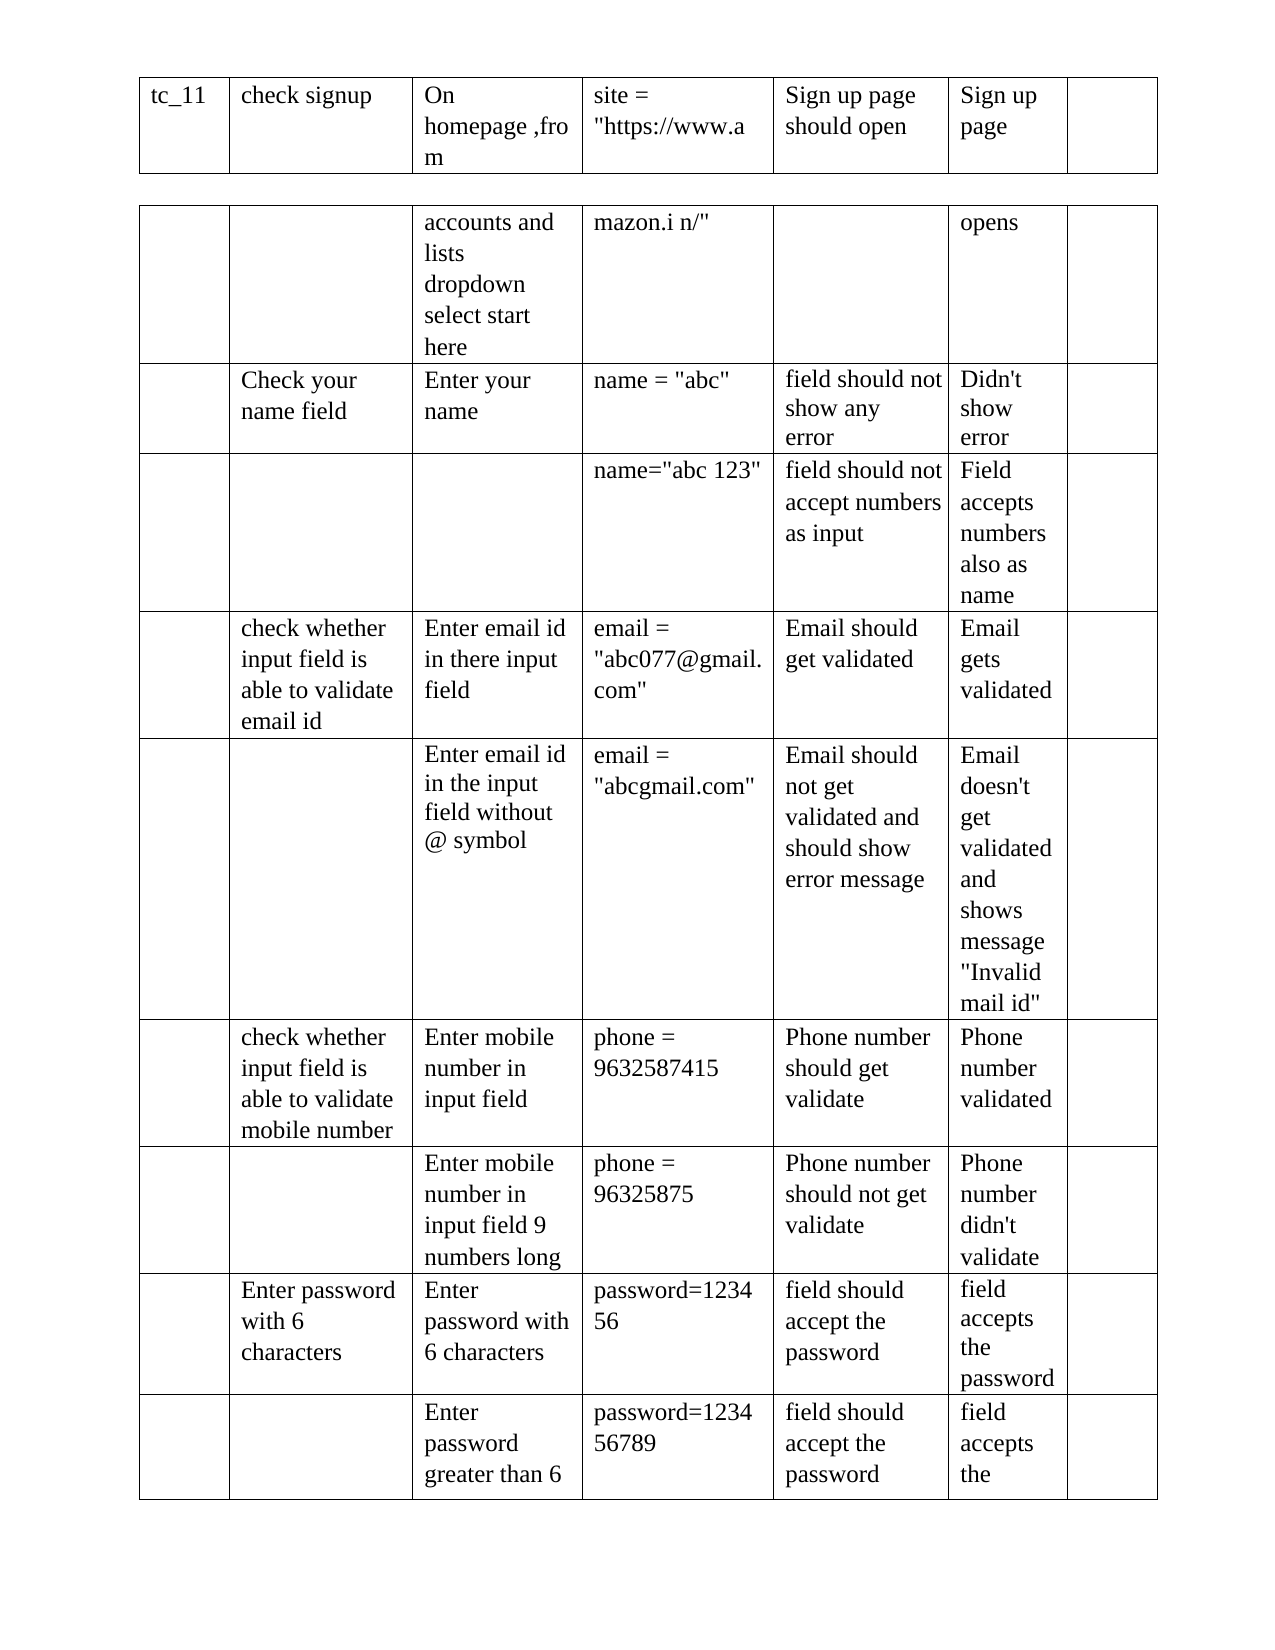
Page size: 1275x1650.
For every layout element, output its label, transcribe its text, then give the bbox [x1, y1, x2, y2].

table_cell [140, 1147, 229, 1273]
table_header opens [949, 206, 1067, 363]
table_header [140, 206, 229, 363]
table_cell Sign up page [949, 78, 1067, 173]
table_cell [230, 1147, 412, 1273]
table_cell [413, 454, 582, 611]
table_cell Enter your name [413, 364, 582, 453]
table_cell field should not accept numbers as input [774, 454, 948, 611]
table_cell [949, 1395, 1067, 1499]
table_cell [230, 1395, 412, 1499]
table_cell [140, 739, 229, 1019]
table_cell [230, 454, 412, 611]
table_cell name="abc 123" [583, 454, 773, 611]
table_cell [1068, 1147, 1157, 1273]
table_cell Field accepts numbers also as name [949, 454, 1067, 611]
table_cell name = "abc" [583, 364, 773, 453]
table_header [1068, 206, 1157, 363]
table_cell [1068, 1020, 1157, 1146]
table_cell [413, 1395, 582, 1499]
table_cell Enter mobile number in input field 9 numbers long [413, 1147, 582, 1273]
table_cell [140, 364, 229, 453]
table_cell Phone number should get validate [774, 1020, 948, 1146]
table_cell Enter password with 6 characters [230, 1274, 412, 1394]
table_header [774, 206, 948, 363]
table_cell [1068, 739, 1157, 1019]
table_header [230, 206, 412, 363]
table_cell Email gets validated [949, 612, 1067, 737]
table_cell check whether input field is able to validate mobile number [230, 1020, 412, 1146]
table_cell Phone number should not get validate [774, 1147, 948, 1273]
table_cell tc_11 [140, 78, 229, 173]
table_cell [1068, 454, 1157, 611]
table_cell phone = 96325875 [583, 1147, 773, 1273]
table_cell Enter email id in there input field [413, 612, 582, 737]
table_cell Email should not get validated and should show error message [774, 739, 948, 1019]
table_cell Didn't show error [949, 364, 1067, 453]
table_cell [1068, 78, 1157, 173]
table_cell field accepts the password [949, 1274, 1067, 1394]
table_cell [140, 1274, 229, 1394]
table_cell Sign up page should open [774, 78, 948, 173]
table_header accounts and lists dropdown select start here [413, 206, 582, 363]
table_cell Enter password with 6 characters [413, 1274, 582, 1394]
table_cell [1068, 1395, 1157, 1499]
table_cell [1068, 612, 1157, 737]
table_cell check whether input field is able to validate email id [230, 612, 412, 737]
table_cell Phone number validated [949, 1020, 1067, 1146]
table_cell [1068, 1274, 1157, 1394]
table_cell password=1234 56 [583, 1274, 773, 1394]
table_cell Enter mobile number in input field [413, 1020, 582, 1146]
table_cell [140, 612, 229, 737]
table_cell Email doesn't get validated and shows message "Invalid mail id" [949, 739, 1067, 1019]
table_cell email = "abcgmail.com" [583, 739, 773, 1019]
table_cell site = "https://www.a [583, 78, 773, 173]
table_cell On homepage ,from [413, 78, 582, 173]
table_cell Check your name field [230, 364, 412, 453]
table_header mazon.i n/" [583, 206, 773, 363]
table_cell email = "abc077@gmail. com" [583, 612, 773, 737]
table_cell [140, 454, 229, 611]
table_cell Enter email id in the input field without @ symbol [413, 739, 582, 1019]
table_cell Phone number didn't validate [949, 1147, 1067, 1273]
table_cell phone = 9632587415 [583, 1020, 773, 1146]
table_cell check signup [230, 78, 412, 173]
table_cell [774, 1395, 948, 1499]
table_cell field should accept the password [774, 1274, 948, 1394]
table_cell [230, 739, 412, 1019]
table_cell [140, 1395, 229, 1499]
table_cell field should not show any error [774, 364, 948, 453]
table_cell [1068, 364, 1157, 453]
table_cell password=1234 56789 [583, 1395, 773, 1499]
table_cell [140, 1020, 229, 1146]
table_cell Email should get validated [774, 612, 948, 737]
